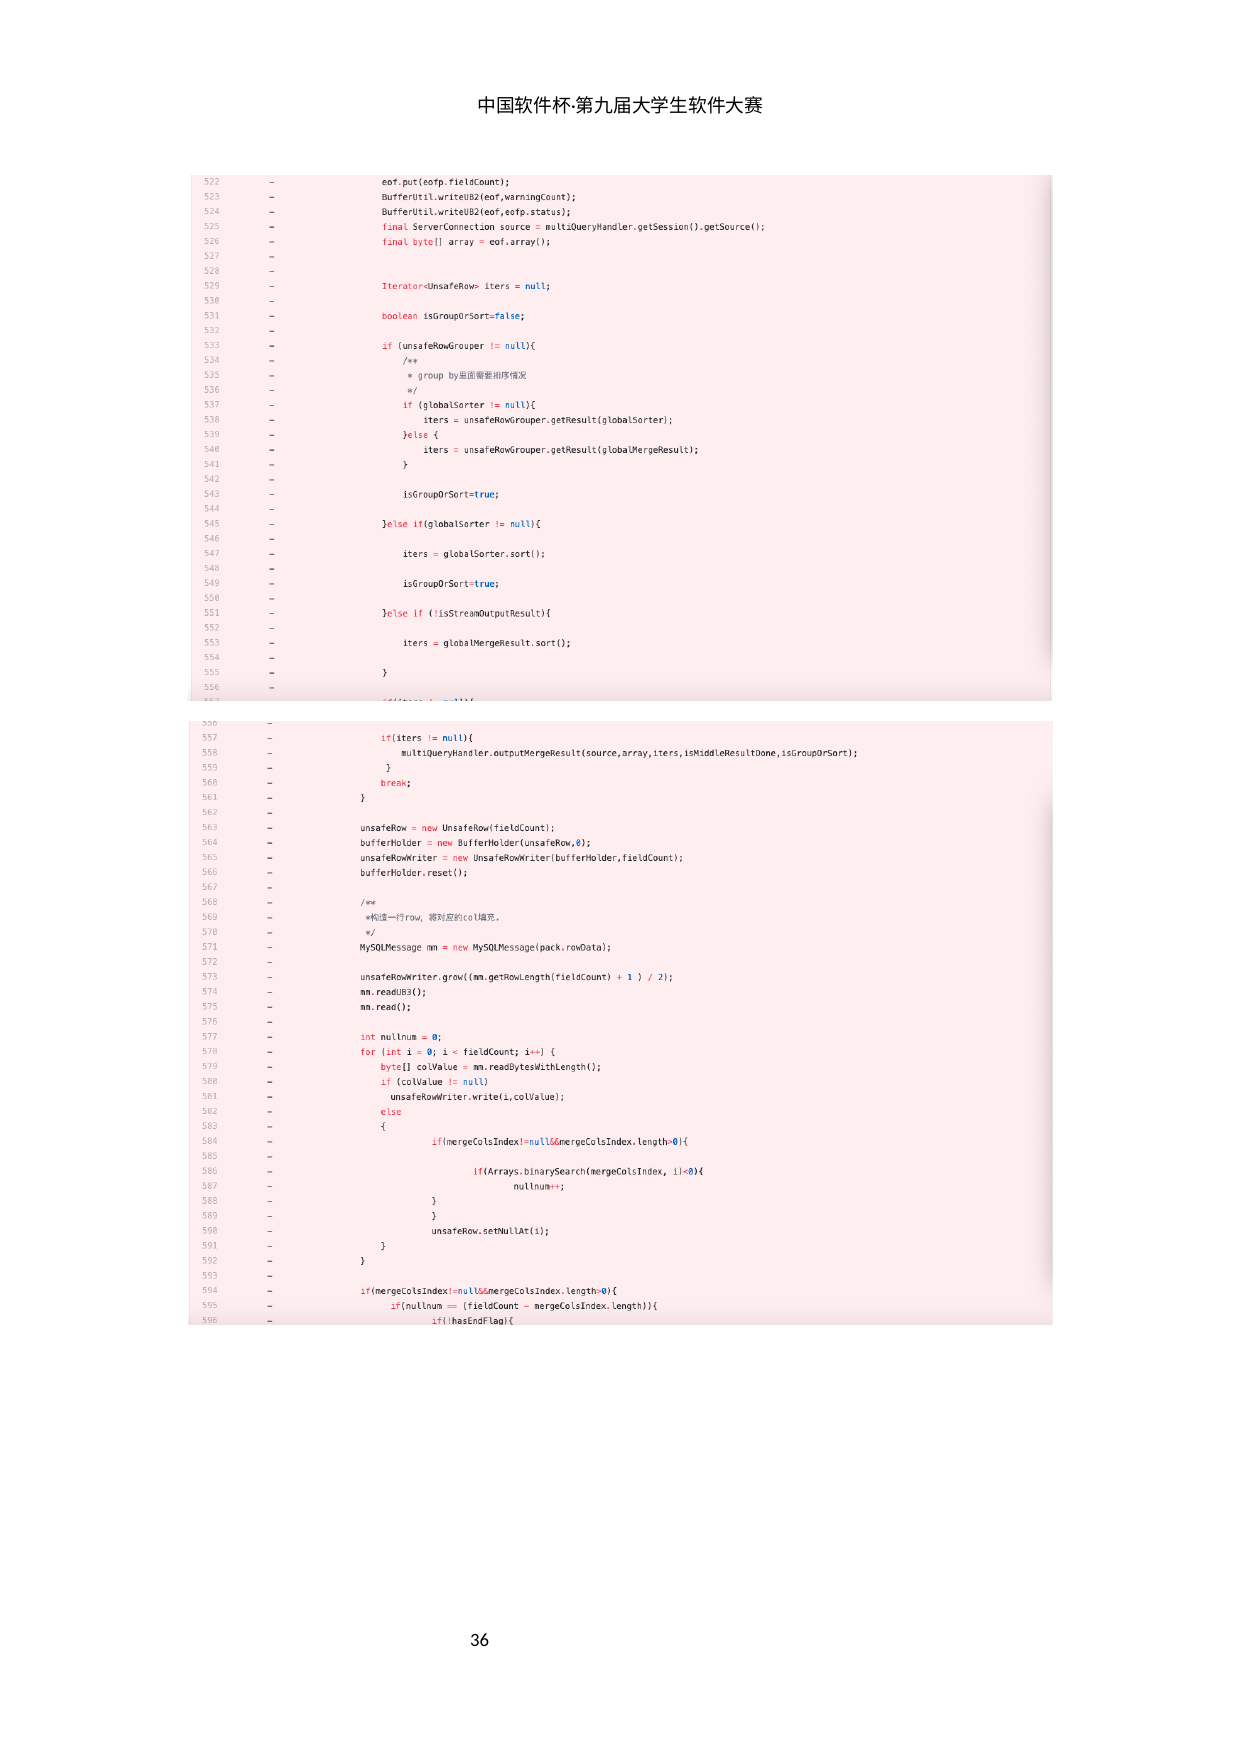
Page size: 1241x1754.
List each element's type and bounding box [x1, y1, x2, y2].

picture [187, 175, 1053, 701]
picture [187, 721, 1053, 1325]
